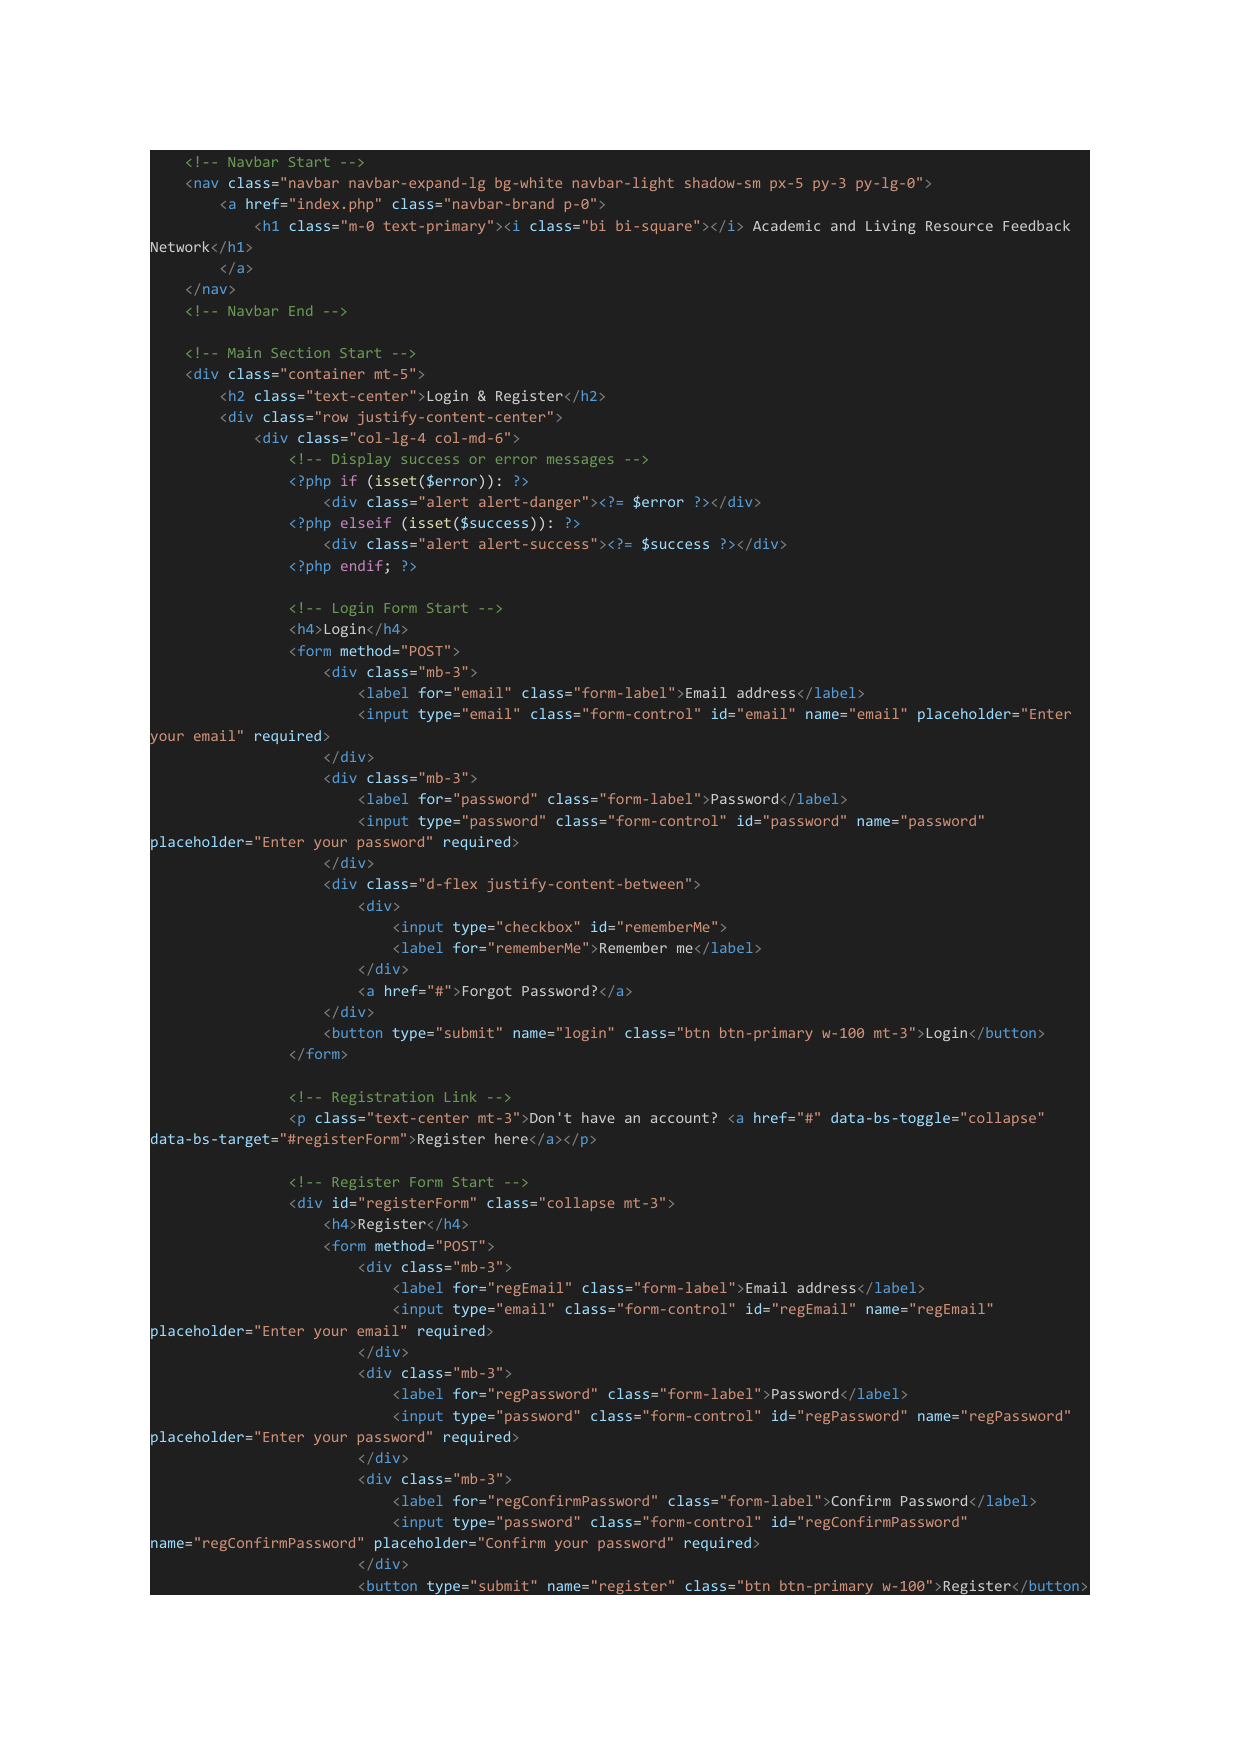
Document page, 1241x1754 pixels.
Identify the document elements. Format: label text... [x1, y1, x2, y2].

text </div> [150, 851, 1090, 872]
text <label for="regPassword" class="form-label">Password</label> [150, 1382, 1090, 1404]
text <label for="email" class="form-label">Email address</label> [150, 681, 1090, 702]
text <div class="mb-3"> [150, 766, 1090, 787]
text </div> [150, 1446, 1090, 1467]
text <div class="row justify-content-center"> [150, 405, 1090, 426]
text </div> [150, 1000, 1090, 1021]
text <?php if (isset($error)): ?> [150, 469, 1090, 490]
text <input type="email" class="form-control" id="regEmail" name="regEmail" placeholder="Enter your email" required> [150, 1297, 1090, 1340]
text <input type="password" class="form-control" id="regConfirmPassword" name="regConfirmPassword" placeholder="Confirm your password" required> [150, 1510, 1090, 1552]
text <label for="regConfirmPassword" class="form-label">Confirm Password</label> [150, 1489, 1090, 1510]
text <h4>Login</h4> [150, 617, 1090, 639]
text <div class="mb-3"> [150, 1467, 1090, 1489]
text <input type="password" class="form-control" id="regPassword" name="regPassword" placeholder="Enter your password" required> [150, 1404, 1090, 1446]
text <div class="alert alert-success"><?= $success ?></div> [150, 532, 1090, 554]
text </div> [150, 1340, 1090, 1361]
text <!-- Registration Link --> [150, 1085, 1090, 1106]
text <input type="email" class="form-control" id="email" name="email" placeholder="Enter your email" required> [150, 702, 1090, 745]
text <div class="mb-3"> [150, 660, 1090, 681]
text </div> [150, 745, 1090, 766]
text <!-- Display success or error messages --> [150, 447, 1090, 469]
text <button type="submit" name="login" class="btn btn-primary w-100 mt-3">Login</button> [150, 1021, 1090, 1042]
text <!-- Navbar Start --> [150, 150, 1090, 171]
text <label for="regEmail" class="form-label">Email address</label> [150, 1276, 1090, 1297]
text <nav class="navbar navbar-expand-lg bg-white navbar-light shadow-sm px-5 py-3 py-lg-0"> [150, 171, 1090, 192]
text <div> [150, 894, 1090, 915]
text <div class="container mt-5"> [150, 362, 1090, 384]
text <div class="alert alert-danger"><?= $error ?></div> [150, 490, 1090, 511]
text <div class="mb-3"> [150, 1361, 1090, 1382]
text <p class="text-center mt-3">Don't have an account? <a href="#" data-bs-toggle="collapse" data-bs-target="#registerForm">Register here</a></p> [150, 1106, 1090, 1149]
text <form method="POST"> [150, 639, 1090, 660]
text </nav> [150, 277, 1090, 299]
text <h4>Register</h4> [150, 1212, 1090, 1234]
text <h1 class="m-0 text-primary"><i class="bi bi-square"></i> Academic and Living Resource Feedback Network</h1> [150, 214, 1090, 256]
text <button type="submit" name="register" class="btn btn-primary w-100">Register</button> [150, 1574, 1090, 1595]
text <label for="password" class="form-label">Password</label> [150, 787, 1090, 809]
text <!-- Login Form Start --> [150, 596, 1090, 617]
text <a href="index.php" class="navbar-brand p-0"> [150, 192, 1090, 214]
text <input type="checkbox" id="rememberMe"> [150, 915, 1090, 936]
text </form> [150, 1042, 1090, 1064]
text <?php elseif (isset($success)): ?> [150, 511, 1090, 532]
text <!-- Register Form Start --> [150, 1170, 1090, 1191]
text </div> [150, 957, 1090, 979]
text <div id="registerForm" class="collapse mt-3"> [150, 1191, 1090, 1212]
text <a href="#">Forgot Password?</a> [150, 979, 1090, 1000]
text <label for="rememberMe">Remember me</label> [150, 936, 1090, 957]
text <div class="d-flex justify-content-between"> [150, 872, 1090, 894]
text <h2 class="text-center">Login & Register</h2> [150, 384, 1090, 405]
text <div class="col-lg-4 col-md-6"> [150, 426, 1090, 447]
text <?php endif; ?> [150, 554, 1090, 575]
text <div class="mb-3"> [150, 1255, 1090, 1276]
text <input type="password" class="form-control" id="password" name="password" placeholder="Enter your password" required> [150, 809, 1090, 851]
text </div> [150, 1552, 1090, 1574]
text <form method="POST"> [150, 1234, 1090, 1255]
text <!-- Navbar End --> [150, 299, 1090, 320]
text <!-- Main Section Start --> [150, 341, 1090, 362]
text </a> [150, 256, 1090, 277]
